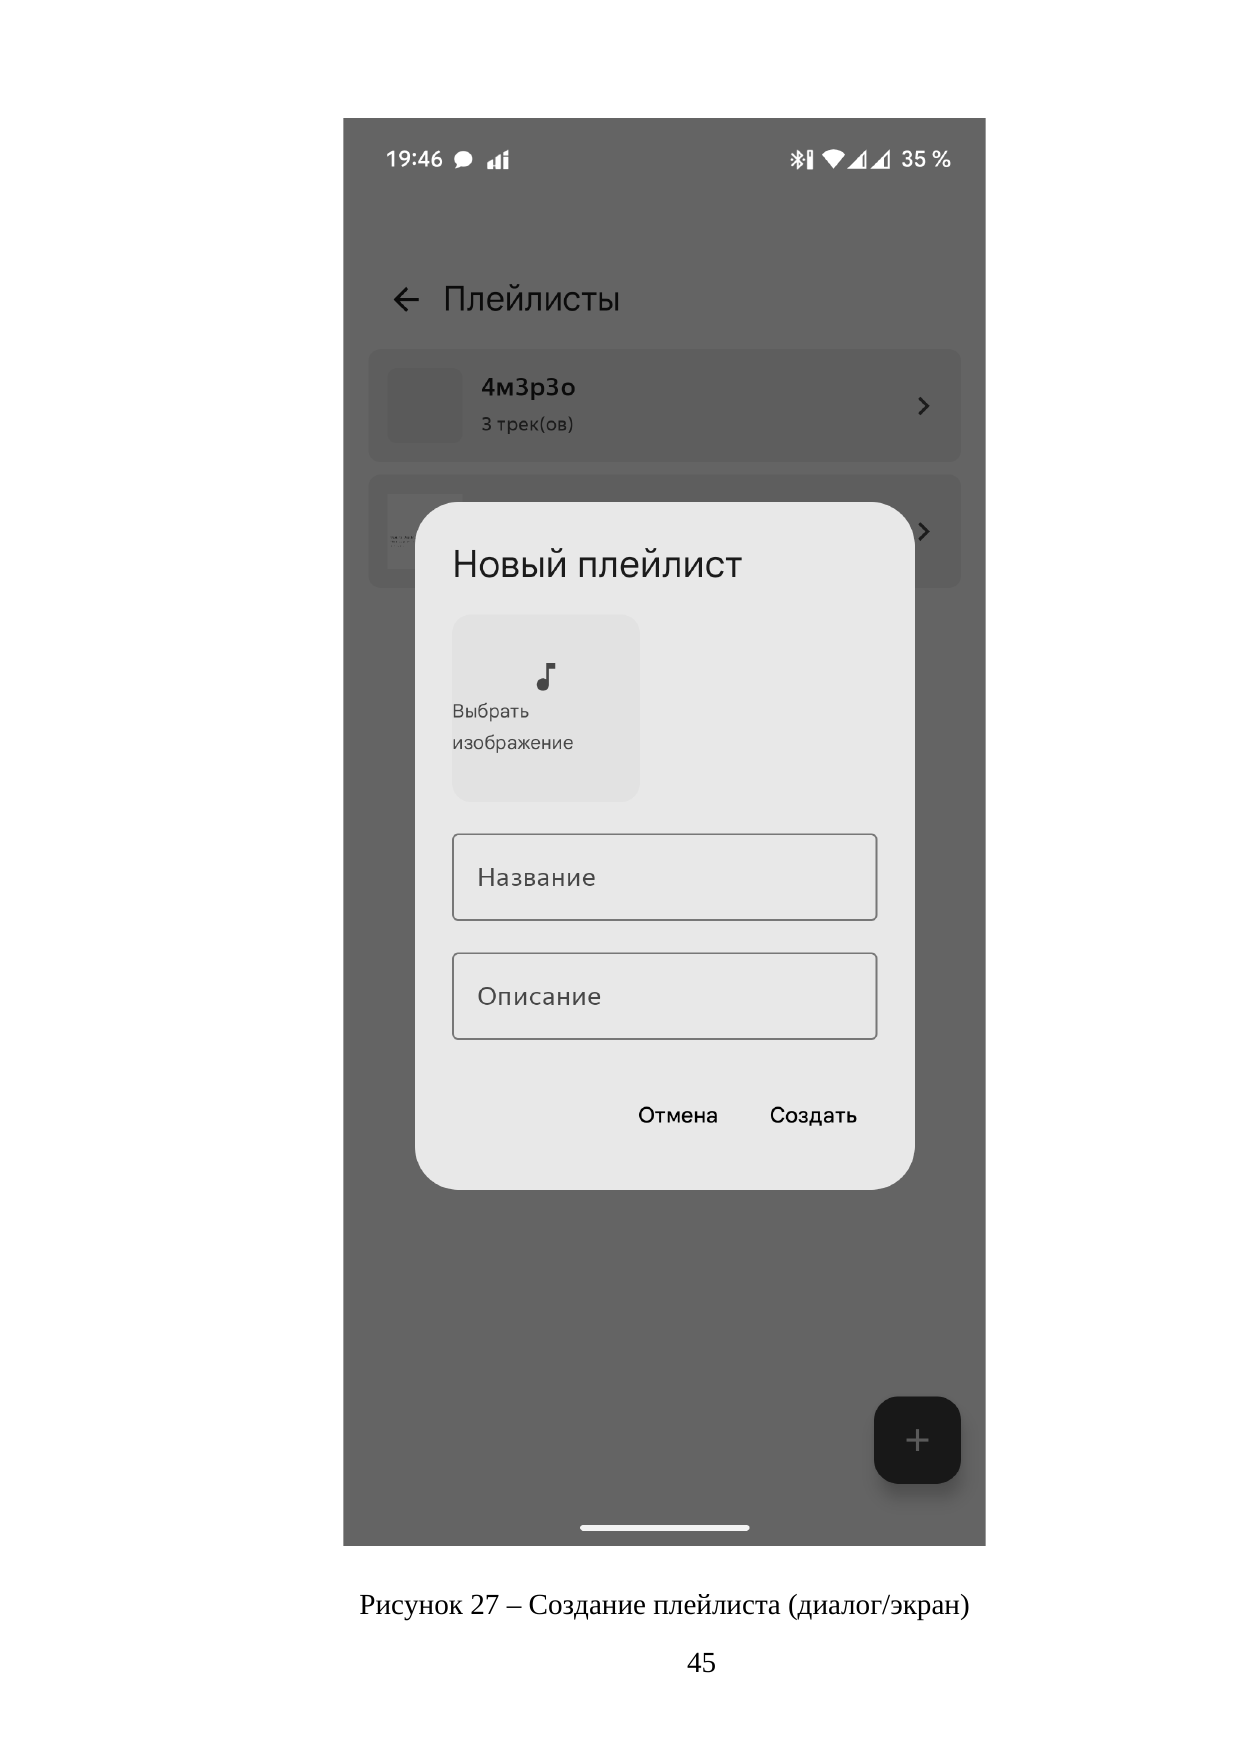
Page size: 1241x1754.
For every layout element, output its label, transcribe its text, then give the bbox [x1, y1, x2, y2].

picture [343, 118, 986, 1546]
text Рисунок 27 – Создание плейлиста (диалог/экран) [177, 1587, 1152, 1621]
